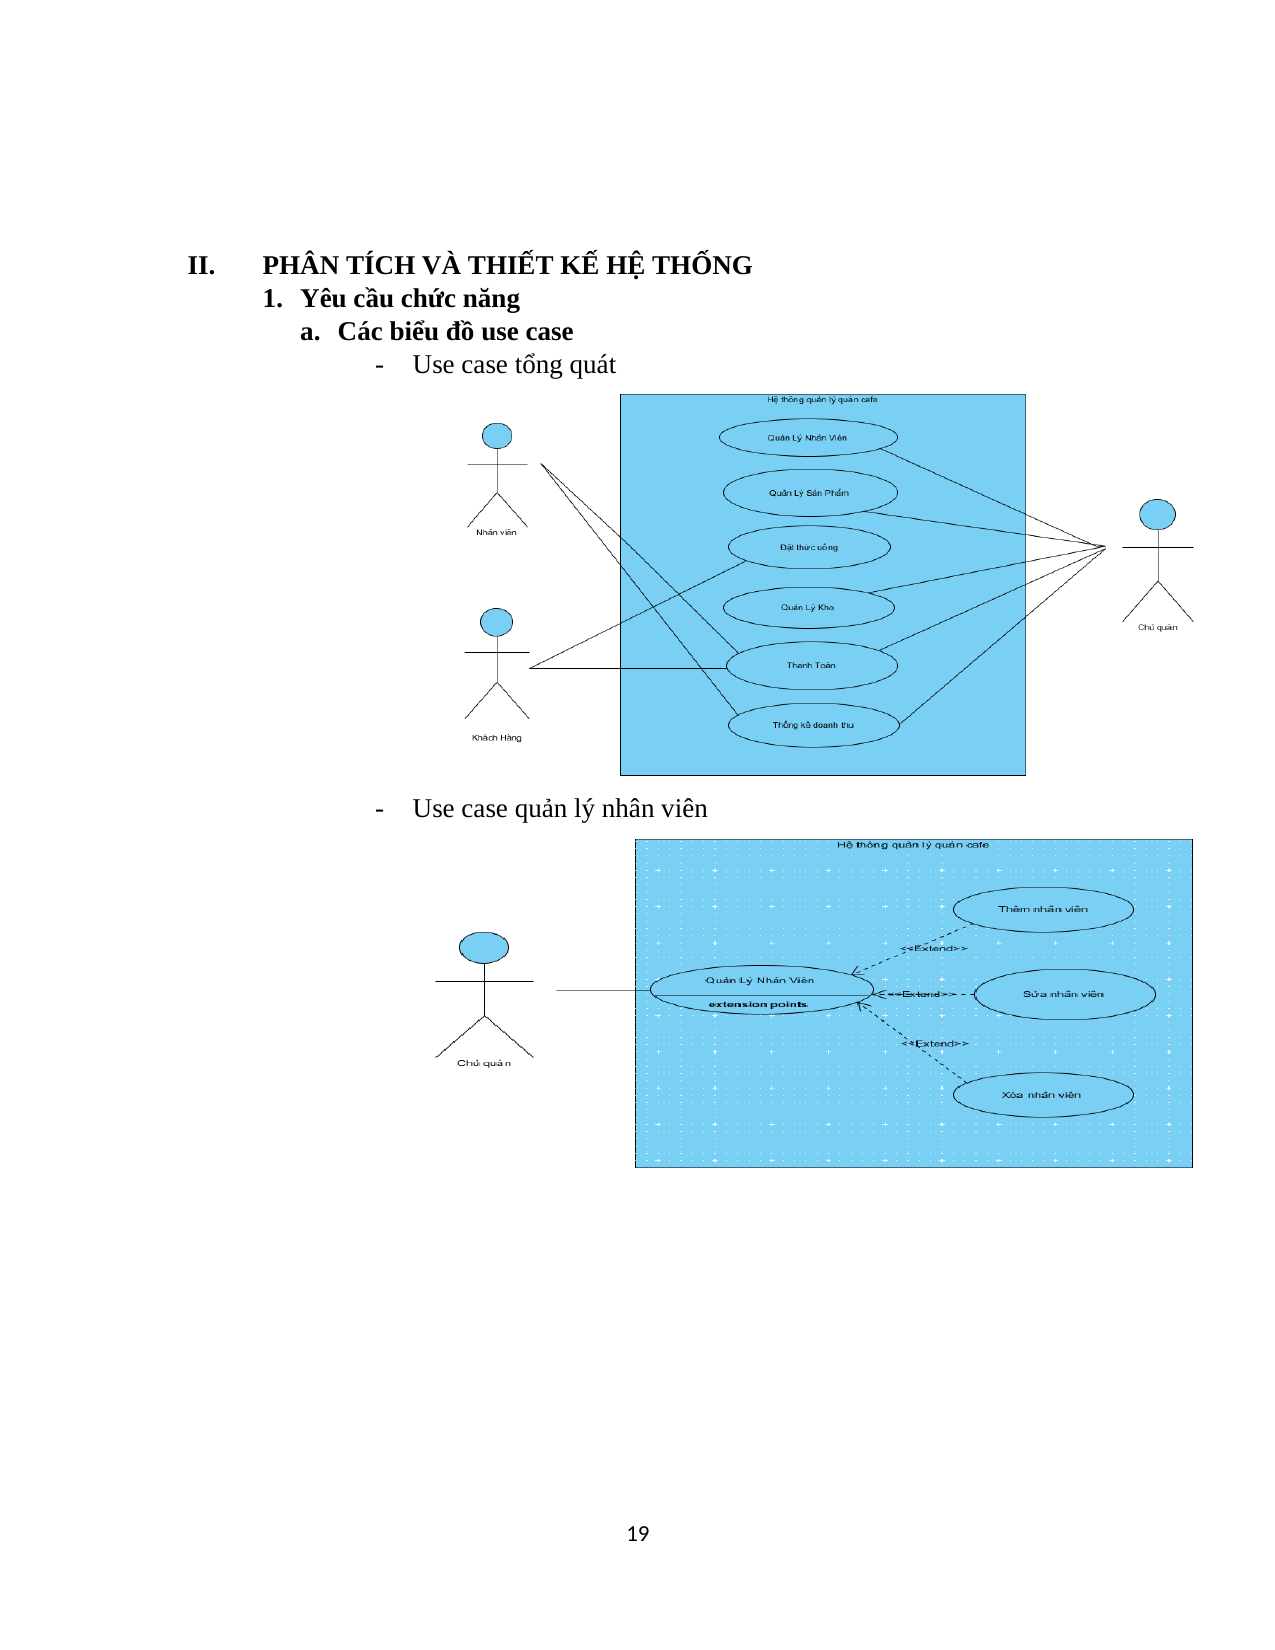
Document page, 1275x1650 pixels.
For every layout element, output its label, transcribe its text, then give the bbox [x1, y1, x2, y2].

list PHÂN TÍCH VÀ THIẾT KẾ HỆ THỐNG [187, 249, 1125, 280]
list Các biểu đồ use case [300, 315, 1125, 346]
list Use case quản lý nhân viên [375, 792, 1125, 823]
list Yêu cầu chức năng [262, 282, 1125, 313]
list Use case tổng quát [375, 348, 1125, 379]
picture [412, 824, 1237, 1189]
picture [412, 380, 1220, 791]
